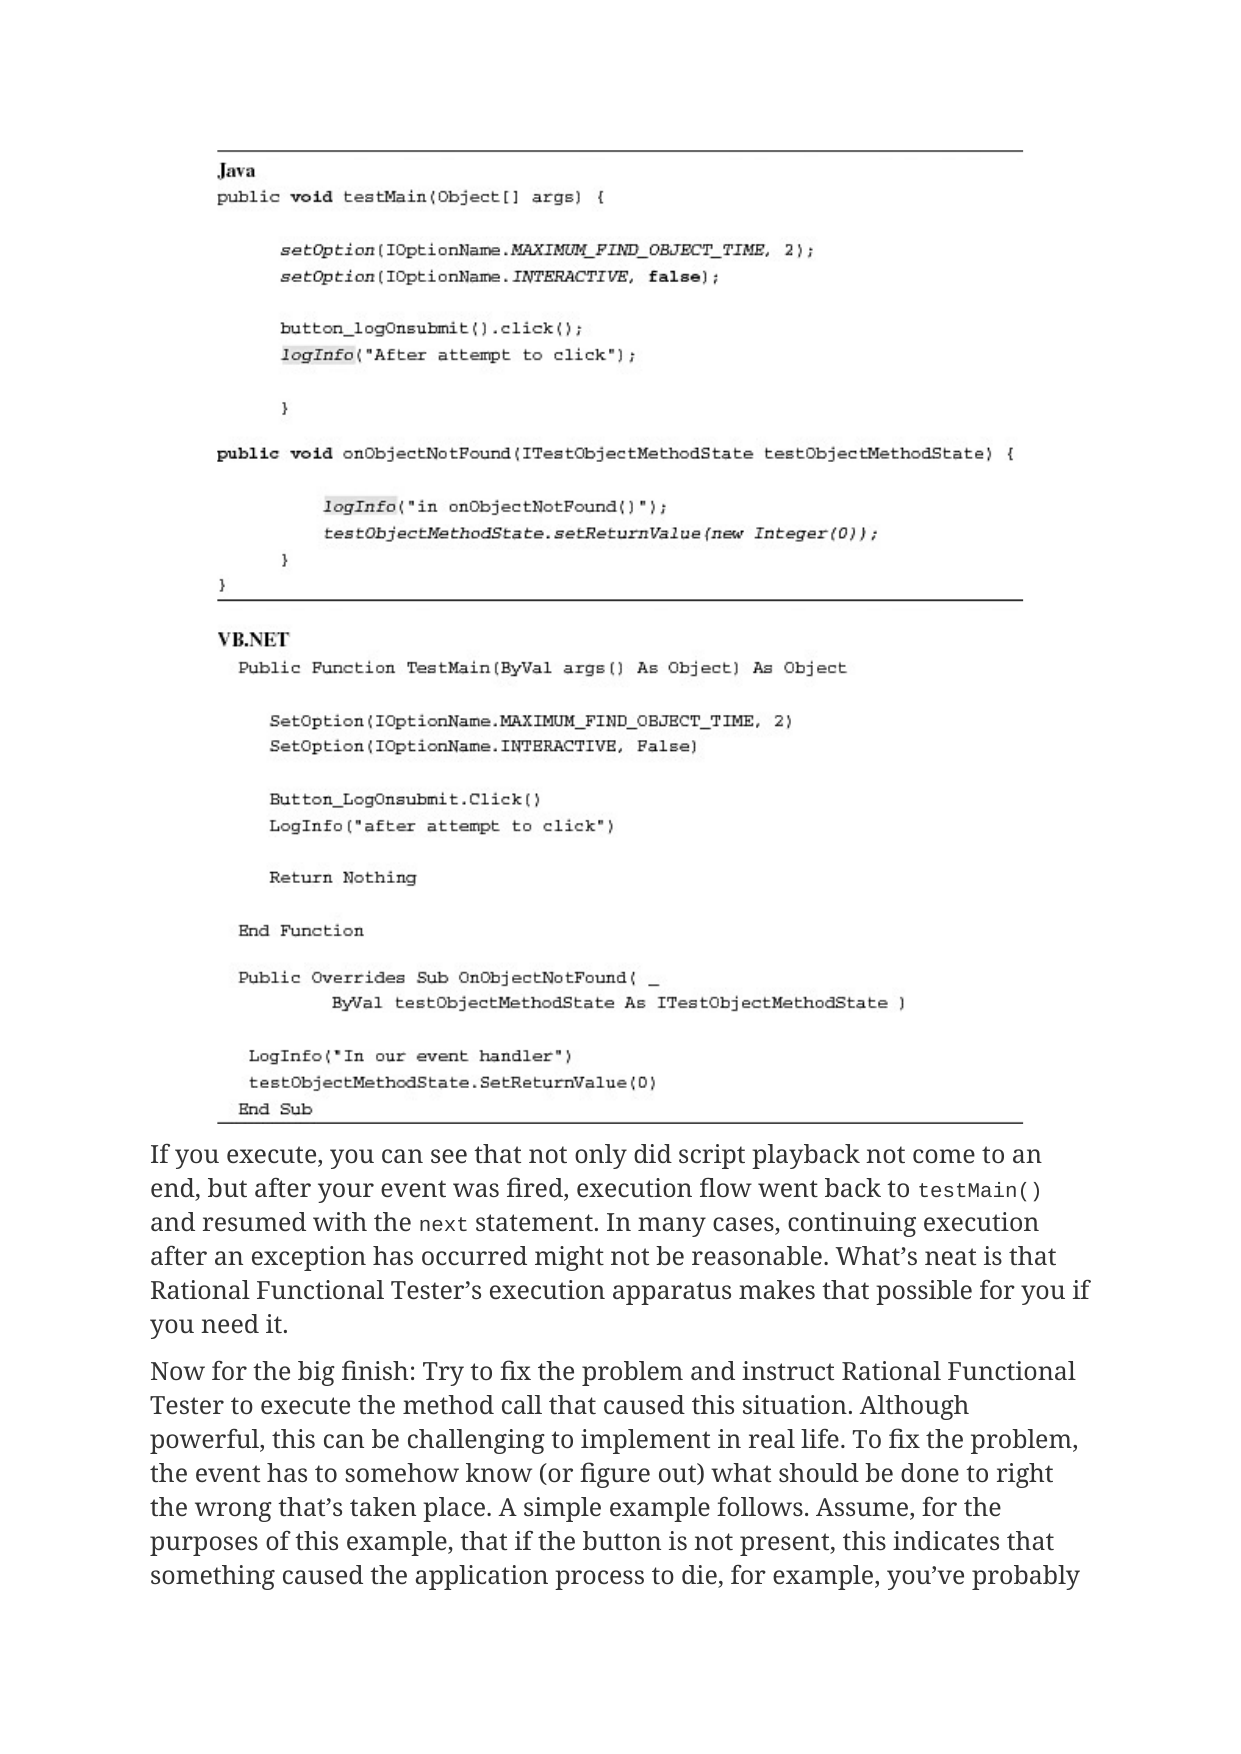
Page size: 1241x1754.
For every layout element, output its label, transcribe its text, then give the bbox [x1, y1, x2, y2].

picture [217, 150, 1024, 1124]
text If you execute, you can see that not only did script playback not come to an end, but after your event was fired, execution flow went back to testMain() and resumed with the next statement. In many cases, continuing execution after an exception has occurred might not be reasonable. What’s neat is that Rational Functional Tester’s execution apparatus makes that possible for you if you need it. [150, 1136, 1090, 1341]
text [150, 1353, 1090, 1592]
